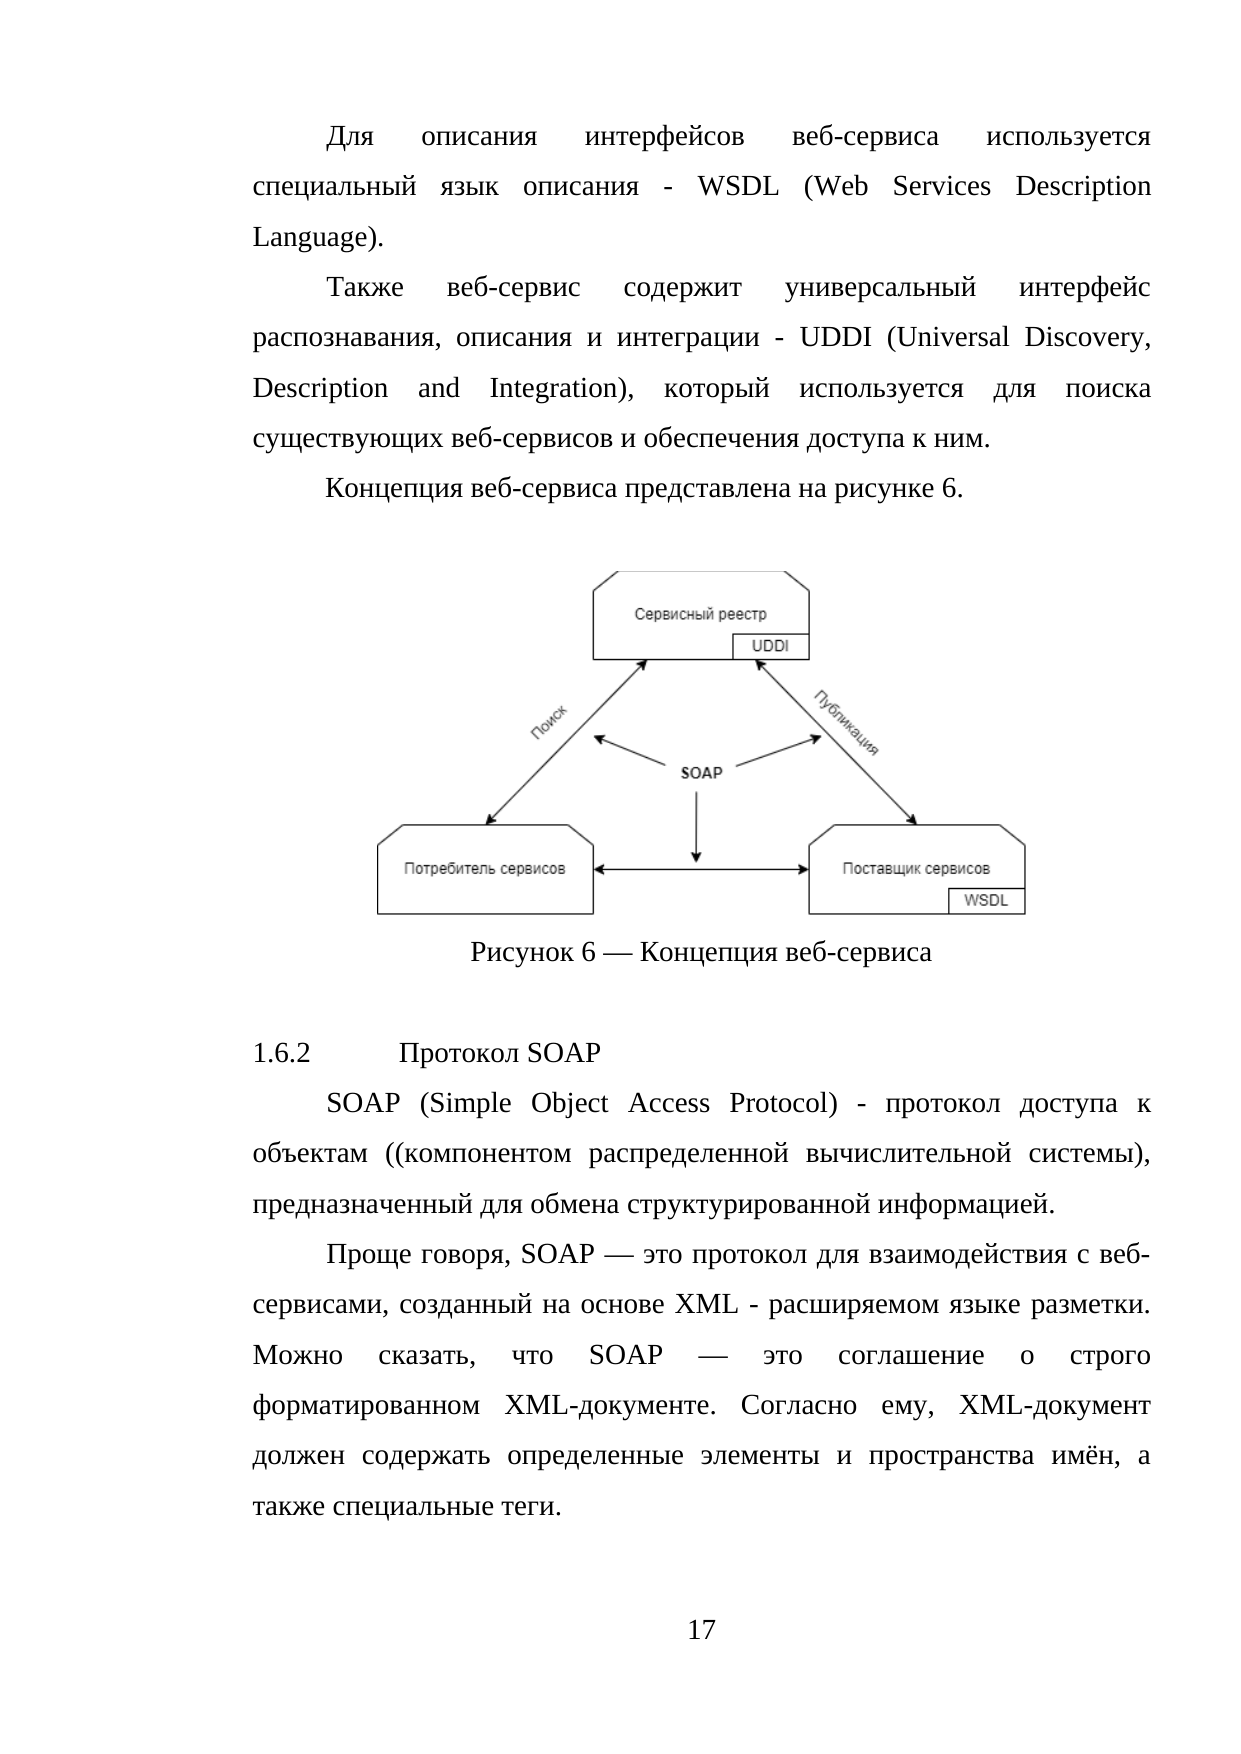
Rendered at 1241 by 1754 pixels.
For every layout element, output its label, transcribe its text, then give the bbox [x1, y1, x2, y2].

text Также веб-сервис содержит универсальный интерфейс распознавания, описания и интеграции - UDDI (Universal Discovery, Description and Integration), который используется для поиска существующих веб-сервисов и обеспечения доступа к ним. [252, 269, 1152, 453]
text Концепция веб-сервиса представлена на рисунке 6. [252, 470, 1152, 504]
text Для описания интерфейсов веб-сервиса используется специальный язык описания - WSDL (Web Services Description Language). [252, 118, 1152, 252]
text Проще говоря, SOAP — это протокол для взаимодействия с веб-сервисами, созданный на основе XML - расширяемом языке разметки. Можно сказать, что SOAP — это соглашение о строго форматированном XML-документе. Согласно ему, XML-документ должен содержать определенные элементы и пространства имён, а также специальные теги. [252, 1236, 1152, 1521]
text Протокол SOAP [177, 1035, 1152, 1068]
text Рисунок 6 — Концепция веб-сервиса [177, 934, 1152, 968]
picture [377, 571, 1027, 916]
text SOAP (Simple Object Access Protocol) - протокол доступа к объектам ((компонентом распределенной вычислительной системы), предназначенный для обмена структурированной информацией. [252, 1085, 1152, 1219]
